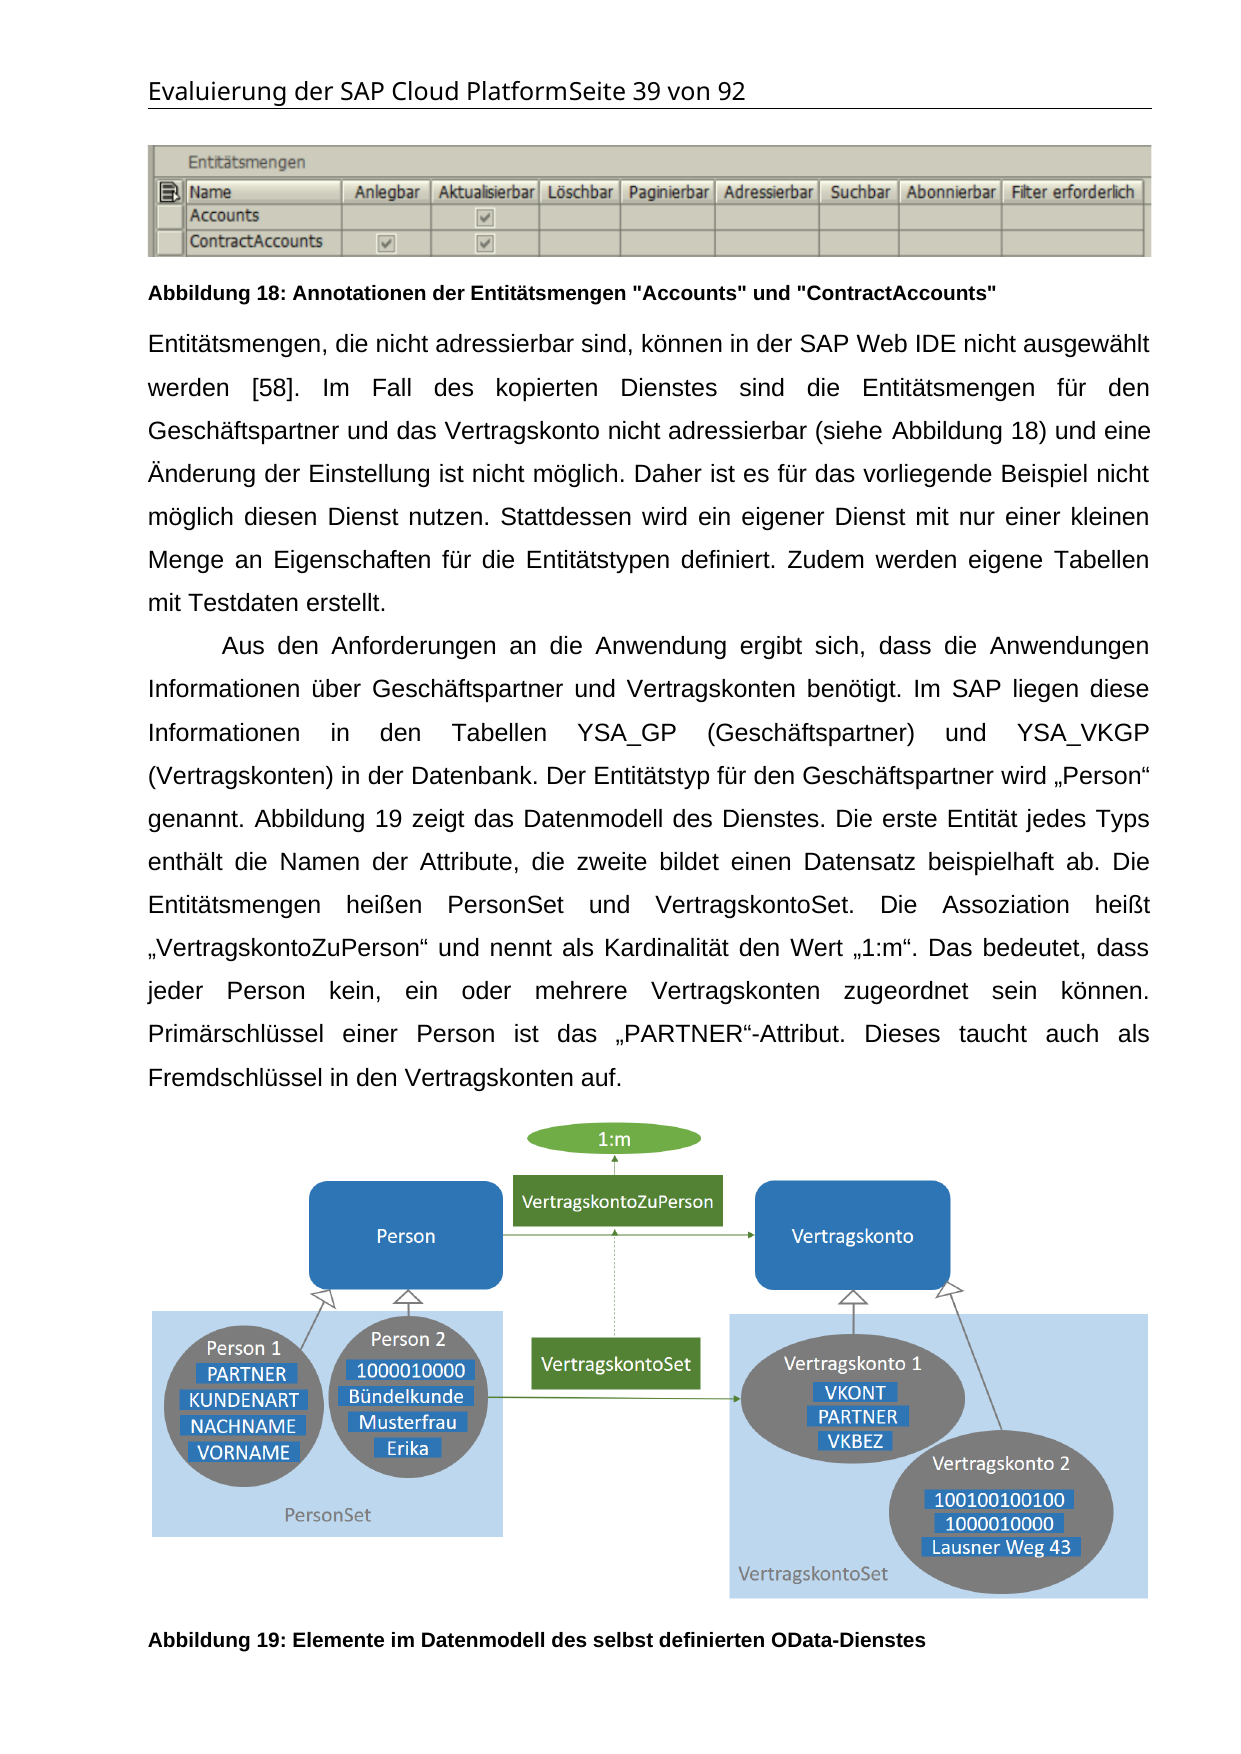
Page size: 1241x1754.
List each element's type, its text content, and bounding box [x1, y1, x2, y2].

text Abbildung 18: Annotationen der Entitätsmengen "Accounts" und "ContractAccounts" [148, 281, 1152, 304]
text Aus den Anforderungen an die Anwendung ergibt sich, dass die Anwendungen Informationen über Geschäftspartner und Vertragskonten benötigt. Im SAP liegen diese Informationen in den Tabellen YSA_GP (Geschäftspartner) und YSA_VKGP (Vertragskonten) in der Datenbank. Der Entitätstyp für den Geschäftspartner wird „Person“ genannt. Abbildung 19 zeigt das Datenmodell des Dienstes. Die erste Entität jedes Typs enthält die Namen der Attribute, die zweite bildet einen Datensatz beispielhaft ab. Die Entitätsmengen heißen PersonSet und VertragskontoSet. Die Assoziation heißt „VertragskontoZuPerson“ und nennt als Kardinalität den Wert „1:m“. Das bedeutet, dass jeder Person kein, ein oder mehrere Vertragskonten zugeordnet sein können. Primärschlüssel einer Person ist das „PARTNER“-Attribut. Dieses taucht auch als Fremdschlüssel in den Vertragskonten auf. [148, 631, 1152, 1091]
picture [147, 145, 1152, 257]
picture [147, 1118, 1152, 1601]
text Abbildung 19: Elemente im Datenmodell des selbst definierten OData-Dienstes [148, 1601, 1152, 1651]
text Entitätsmengen, die nicht adressierbar sind, können in der SAP Web IDE nicht ausgewählt werden . Im Fall des kopierten Dienstes sind die Entitätsmengen für den Geschäftspartner und das Vertragskonto nicht adressierbar (siehe Abbildung 18) und eine Änderung der Einstellung ist nicht möglich. Daher ist es für das vorliegende Beispiel nicht möglich diesen Dienst nutzen. Stattdessen wird ein eigener Dienst mit nur einer kleinen Menge an Eigenschaften für die Entitätstypen definiert. Zudem werden eigene Tabellen mit Testdaten erstellt. [148, 329, 1152, 617]
